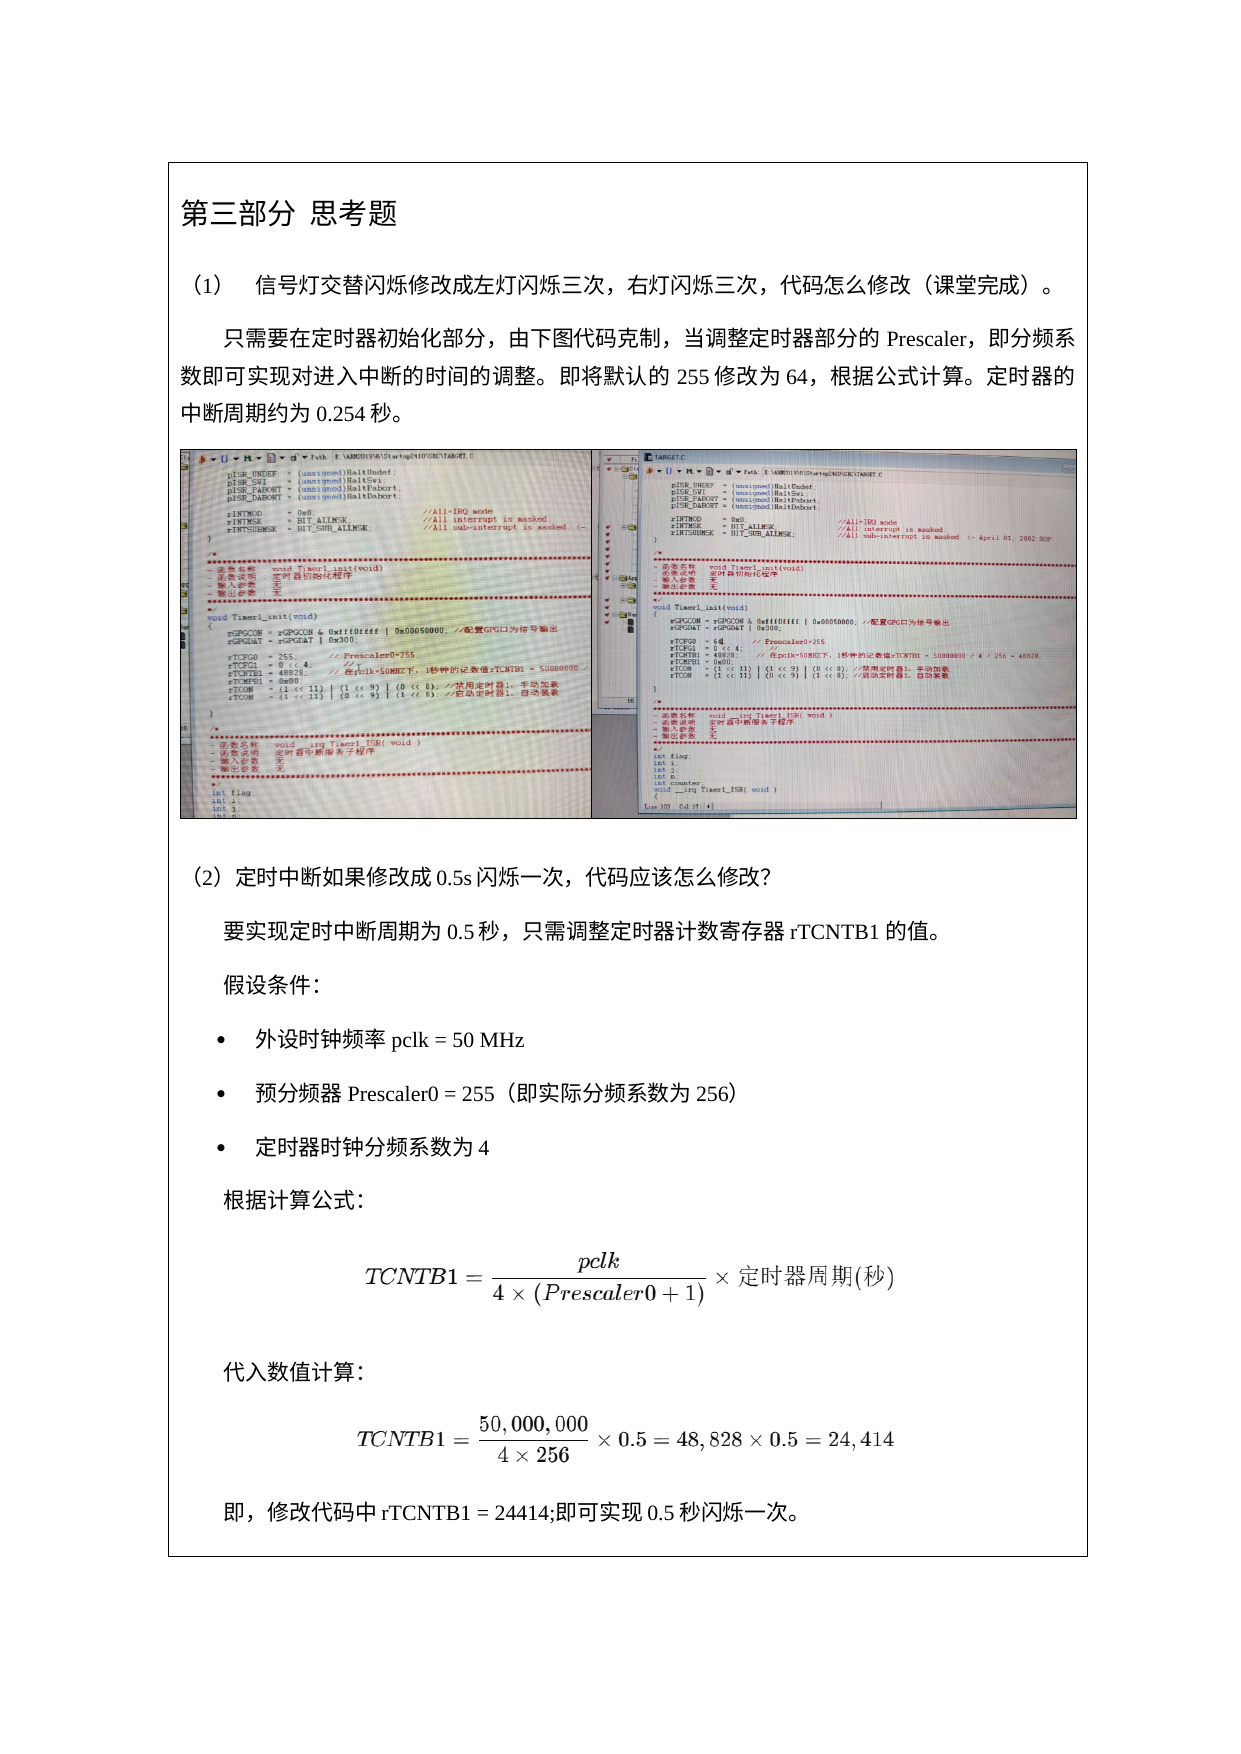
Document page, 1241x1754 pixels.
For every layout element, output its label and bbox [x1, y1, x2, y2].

picture [348, 1236, 909, 1318]
table_cell [169, 163, 1087, 1556]
picture [350, 1408, 907, 1471]
